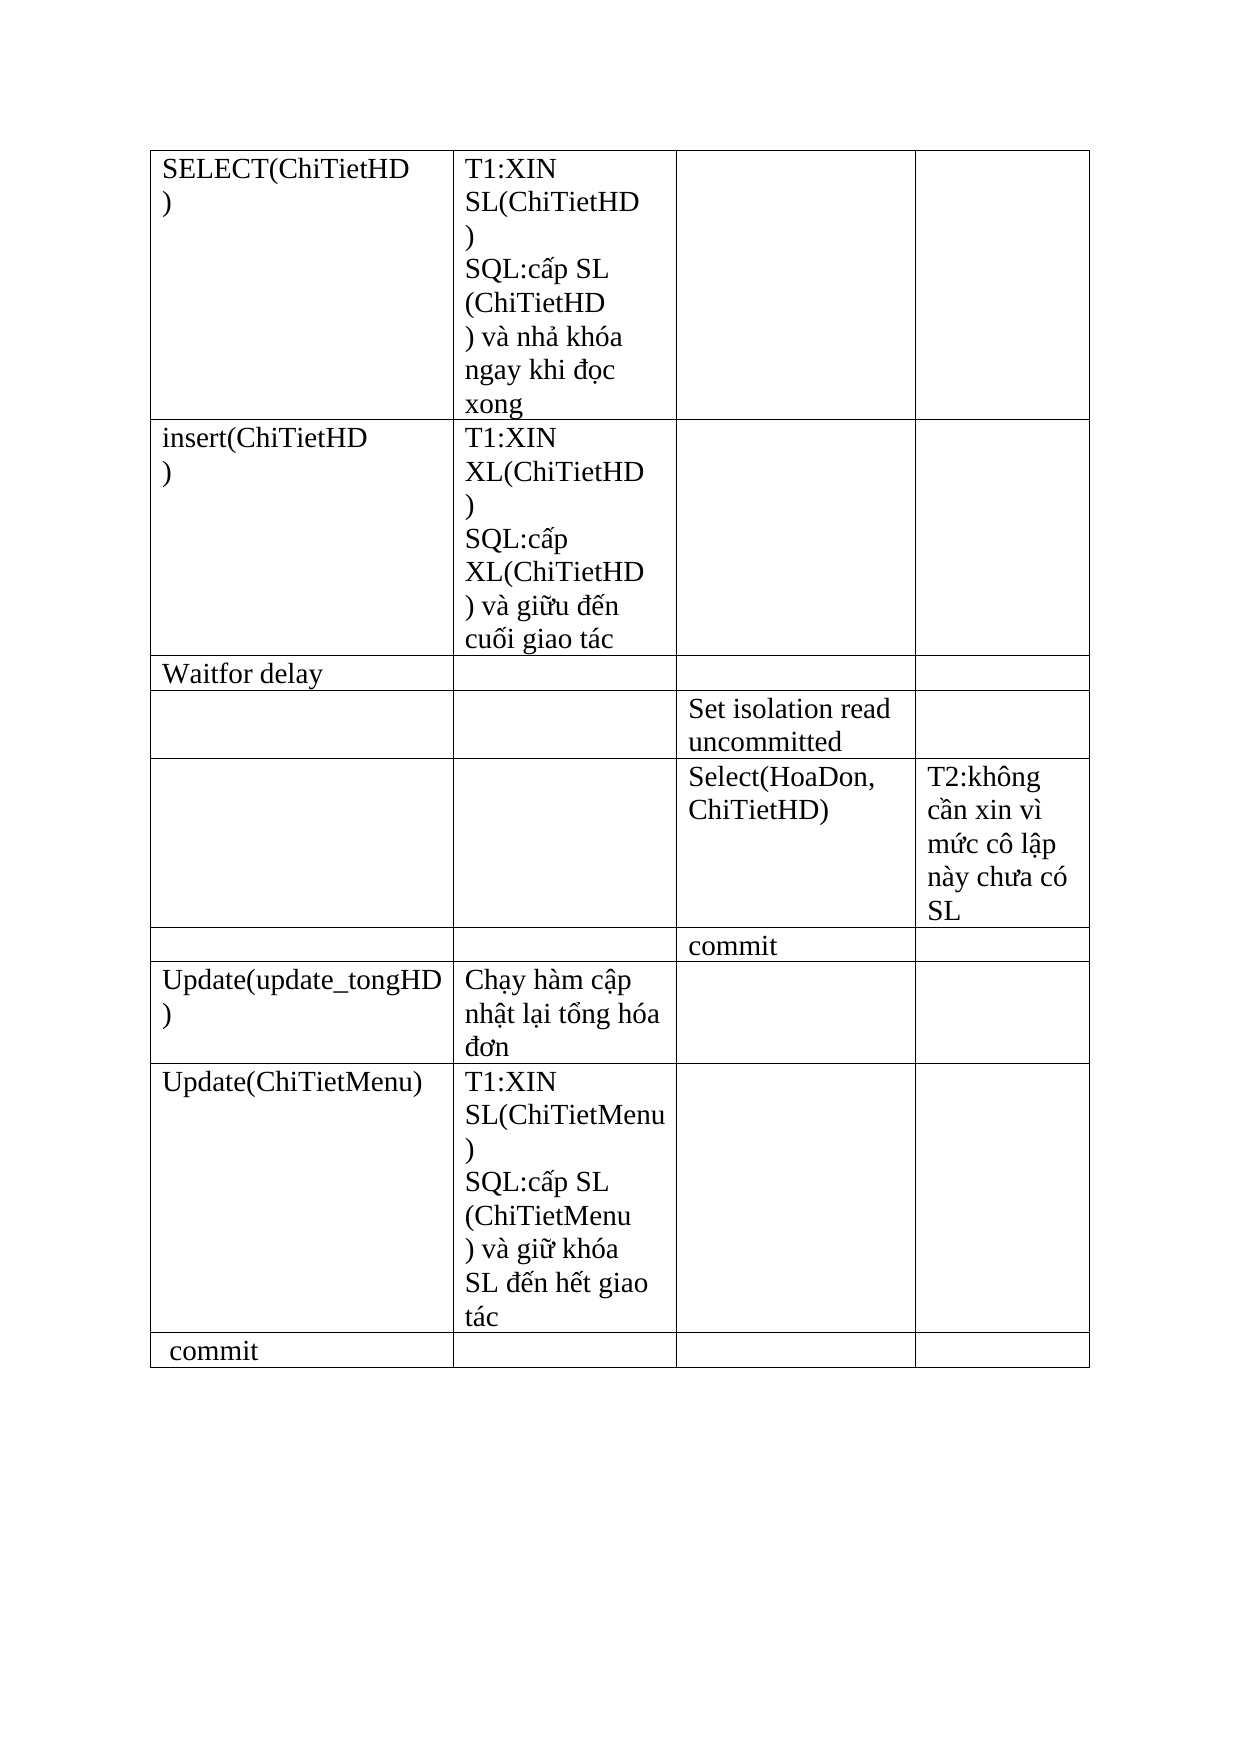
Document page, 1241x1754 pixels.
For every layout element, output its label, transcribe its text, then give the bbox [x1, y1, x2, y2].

table_cell Select(HoaDon, ChiTietHD) [677, 759, 915, 927]
table_cell [677, 151, 915, 419]
table_cell [916, 420, 1089, 655]
table_cell commit [151, 1333, 453, 1367]
table_cell [916, 962, 1089, 1063]
table_cell [677, 1064, 915, 1332]
table_cell [454, 656, 676, 690]
table_cell Waitfor delay [151, 656, 453, 690]
table_cell [916, 1333, 1089, 1367]
table_cell [677, 656, 915, 690]
table_cell [916, 1064, 1089, 1332]
table_cell [677, 420, 915, 655]
table_cell commit [677, 928, 915, 961]
table_cell Chạy hàm cập nhật lại tổng hóa đơn [454, 962, 676, 1063]
table_cell T2:không cần xin vì mức cô lập này chưa có SL [916, 759, 1089, 927]
table_cell [916, 151, 1089, 419]
table_cell [151, 759, 453, 927]
table_cell [677, 1333, 915, 1367]
table_cell T1:XIN SL(ChiTietHD ) SQL:cấp SL (ChiTietHD ) và nhả khóa ngay khi đọc xong [454, 151, 676, 419]
table_cell Set isolation read uncommitted [677, 691, 915, 758]
table_cell insert(ChiTietHD ) [151, 420, 453, 655]
table_cell [454, 691, 676, 758]
table_cell [916, 928, 1089, 961]
table_cell [916, 691, 1089, 758]
table_cell [454, 759, 676, 927]
table_cell [454, 928, 676, 961]
table_cell Update(ChiTietMenu) [151, 1064, 453, 1332]
table_cell [454, 1333, 676, 1367]
table_cell [151, 691, 453, 758]
table_cell Update(update_tongHD ) [151, 962, 453, 1063]
table_cell [677, 962, 915, 1063]
table_cell T1:XIN XL(ChiTietHD ) SQL:cấp XL(ChiTietHD ) và giữu đến cuối giao tác [454, 420, 676, 655]
table_cell T1:XIN SL(ChiTietMenu ) SQL:cấp SL (ChiTietMenu ) và giữ khóa SL đến hết giao tác [454, 1064, 676, 1332]
table_cell [151, 928, 453, 961]
table_cell SELECT(ChiTietHD ) [151, 151, 453, 419]
table_cell [916, 656, 1089, 690]
